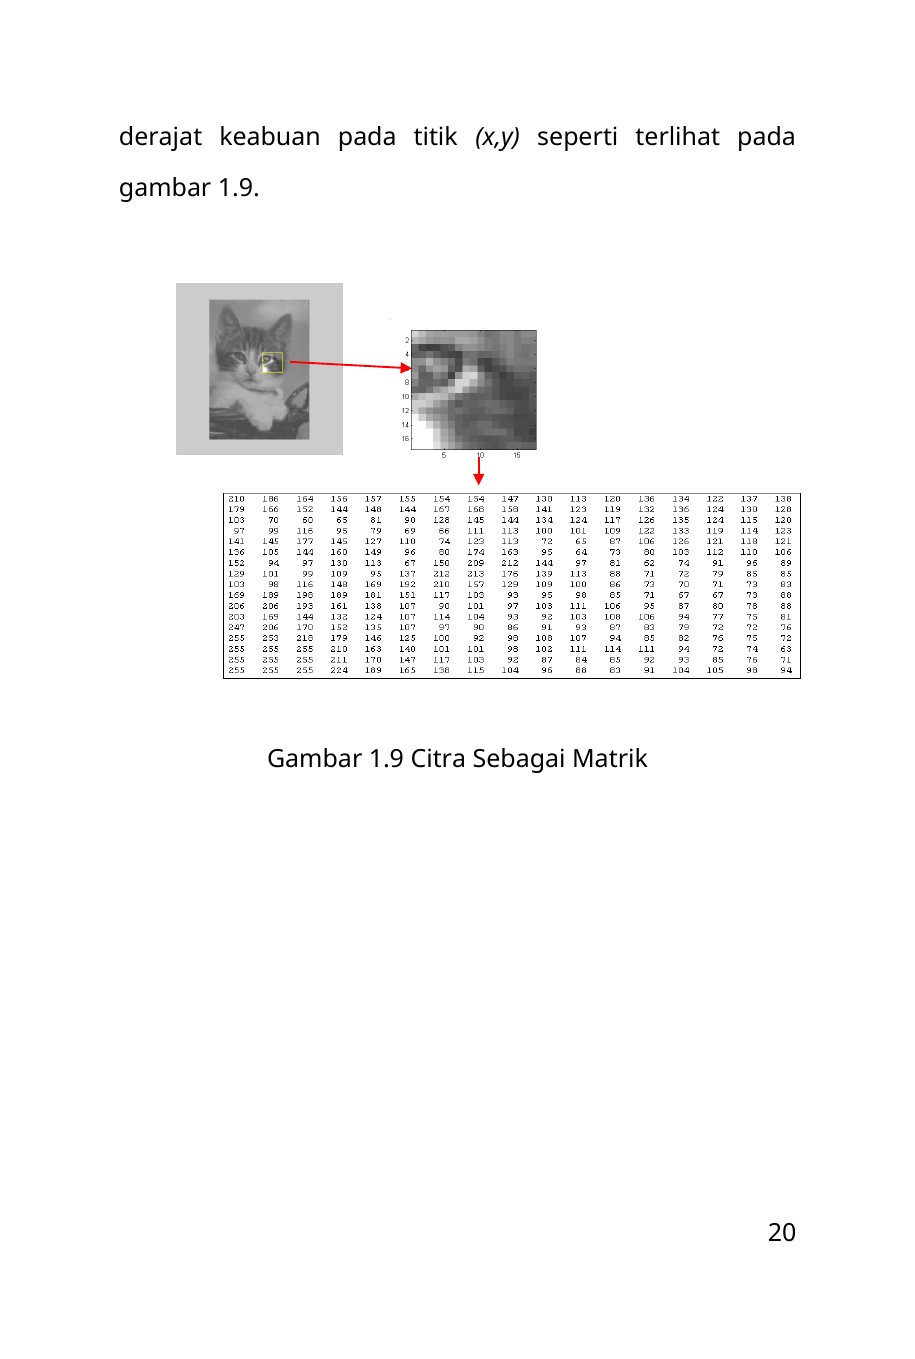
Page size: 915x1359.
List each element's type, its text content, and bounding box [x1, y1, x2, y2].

text Gambar 1.9 Citra Sebagai Matrik [119, 741, 796, 775]
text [119, 119, 796, 204]
